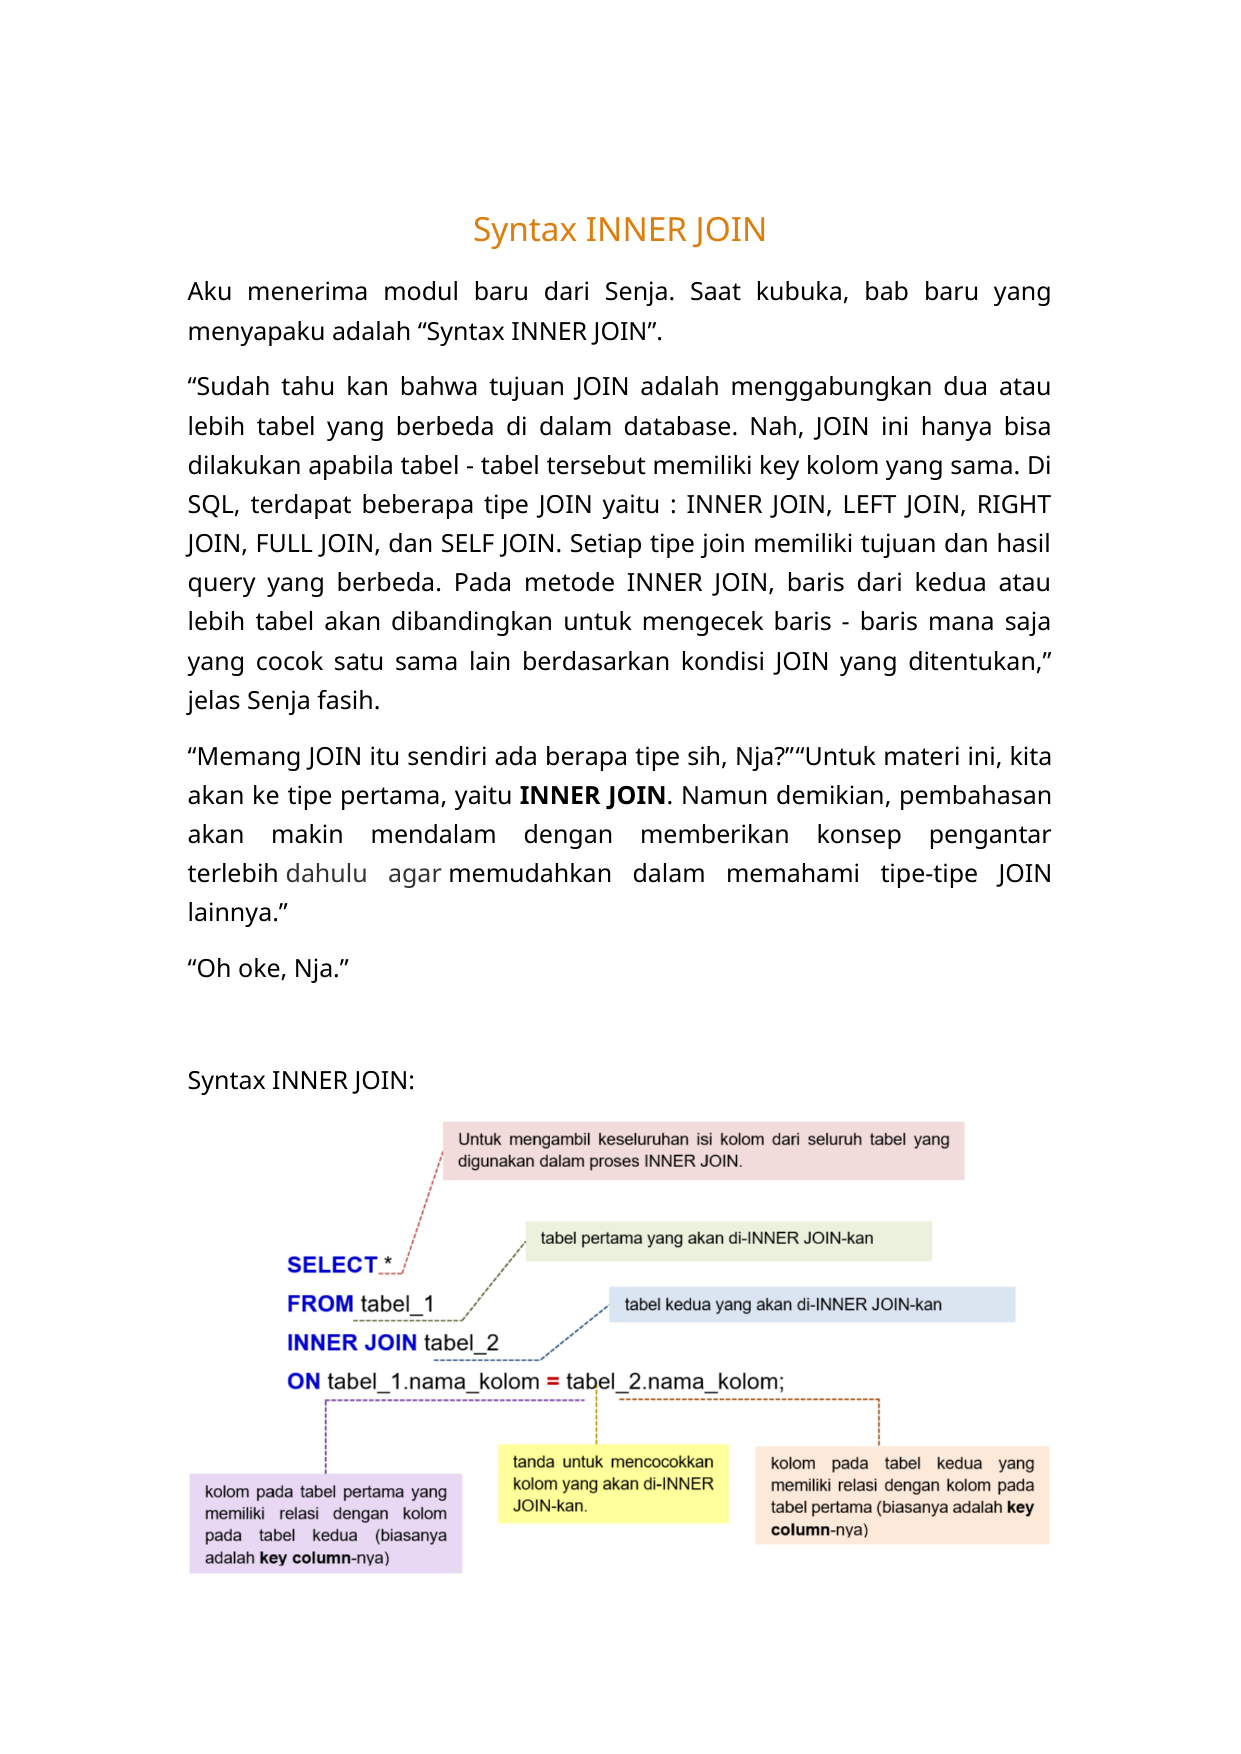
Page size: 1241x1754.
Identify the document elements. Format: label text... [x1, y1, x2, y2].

text “Memang JOIN itu sendiri ada berapa tipe sih, Nja?”“Untuk materi ini, kita akan ke tipe pertama, yaitu INNER JOIN. Namun demikian, pembahasan akan makin mendalam dengan memberikan konsep pengantar terlebih dahulu agar memudahkan dalam memahami tipe-tipe JOIN lainnya.” [187, 738, 1053, 929]
text Aku menerima modul baru dari Senja. Saat kubuka, bab baru yang menyapaku adalah “Syntax INNER JOIN”. [187, 274, 1053, 347]
subtitle Syntax INNER JOIN [187, 206, 1053, 251]
text “Oh oke, Nja.” [187, 951, 1053, 985]
text “Sudah tahu kan bahwa tujuan JOIN adalah menggabungkan dua atau lebih tabel yang berbeda di dalam database. Nah, JOIN ini hanya bisa dilakukan apabila tabel - tabel tersebut memiliki key kolom yang sama. Di SQL, terdapat beberapa tipe JOIN yaitu : INNER JOIN, LEFT JOIN, RIGHT JOIN, FULL JOIN, dan SELF JOIN. Setiap tipe join memiliki tujuan dan hasil query yang berbeda. Pada metode INNER JOIN, baris dari kedua atau lebih tabel akan dibandingkan untuk mengecek baris - baris mana saja yang cocok satu sama lain berdasarkan kondisi JOIN yang ditentukan,” jelas Senja fasih. [187, 369, 1053, 716]
text Syntax INNER JOIN: [187, 1062, 1053, 1096]
picture [187, 1118, 1053, 1577]
